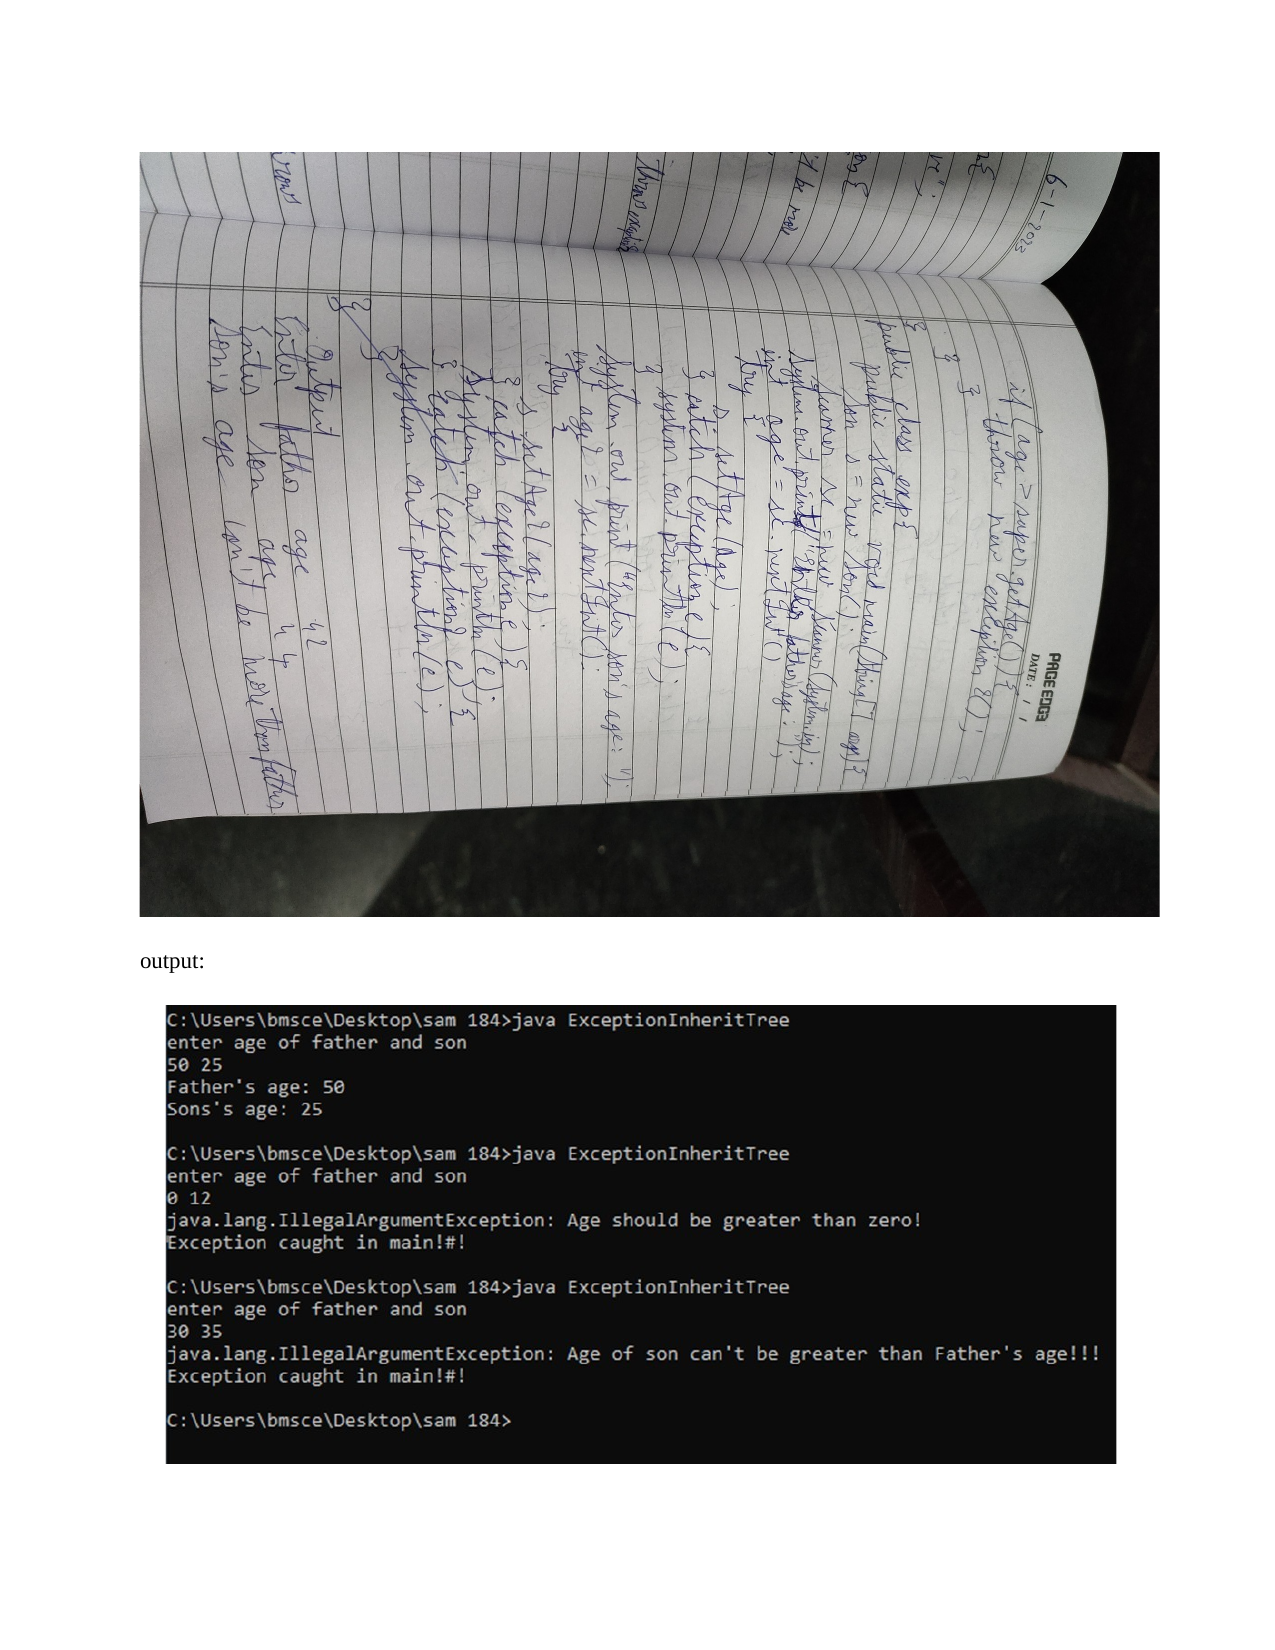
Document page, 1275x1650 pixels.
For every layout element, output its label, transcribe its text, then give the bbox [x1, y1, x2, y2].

picture [165, 1005, 1117, 1464]
picture [139, 152, 1160, 917]
text output: [140, 947, 1173, 974]
